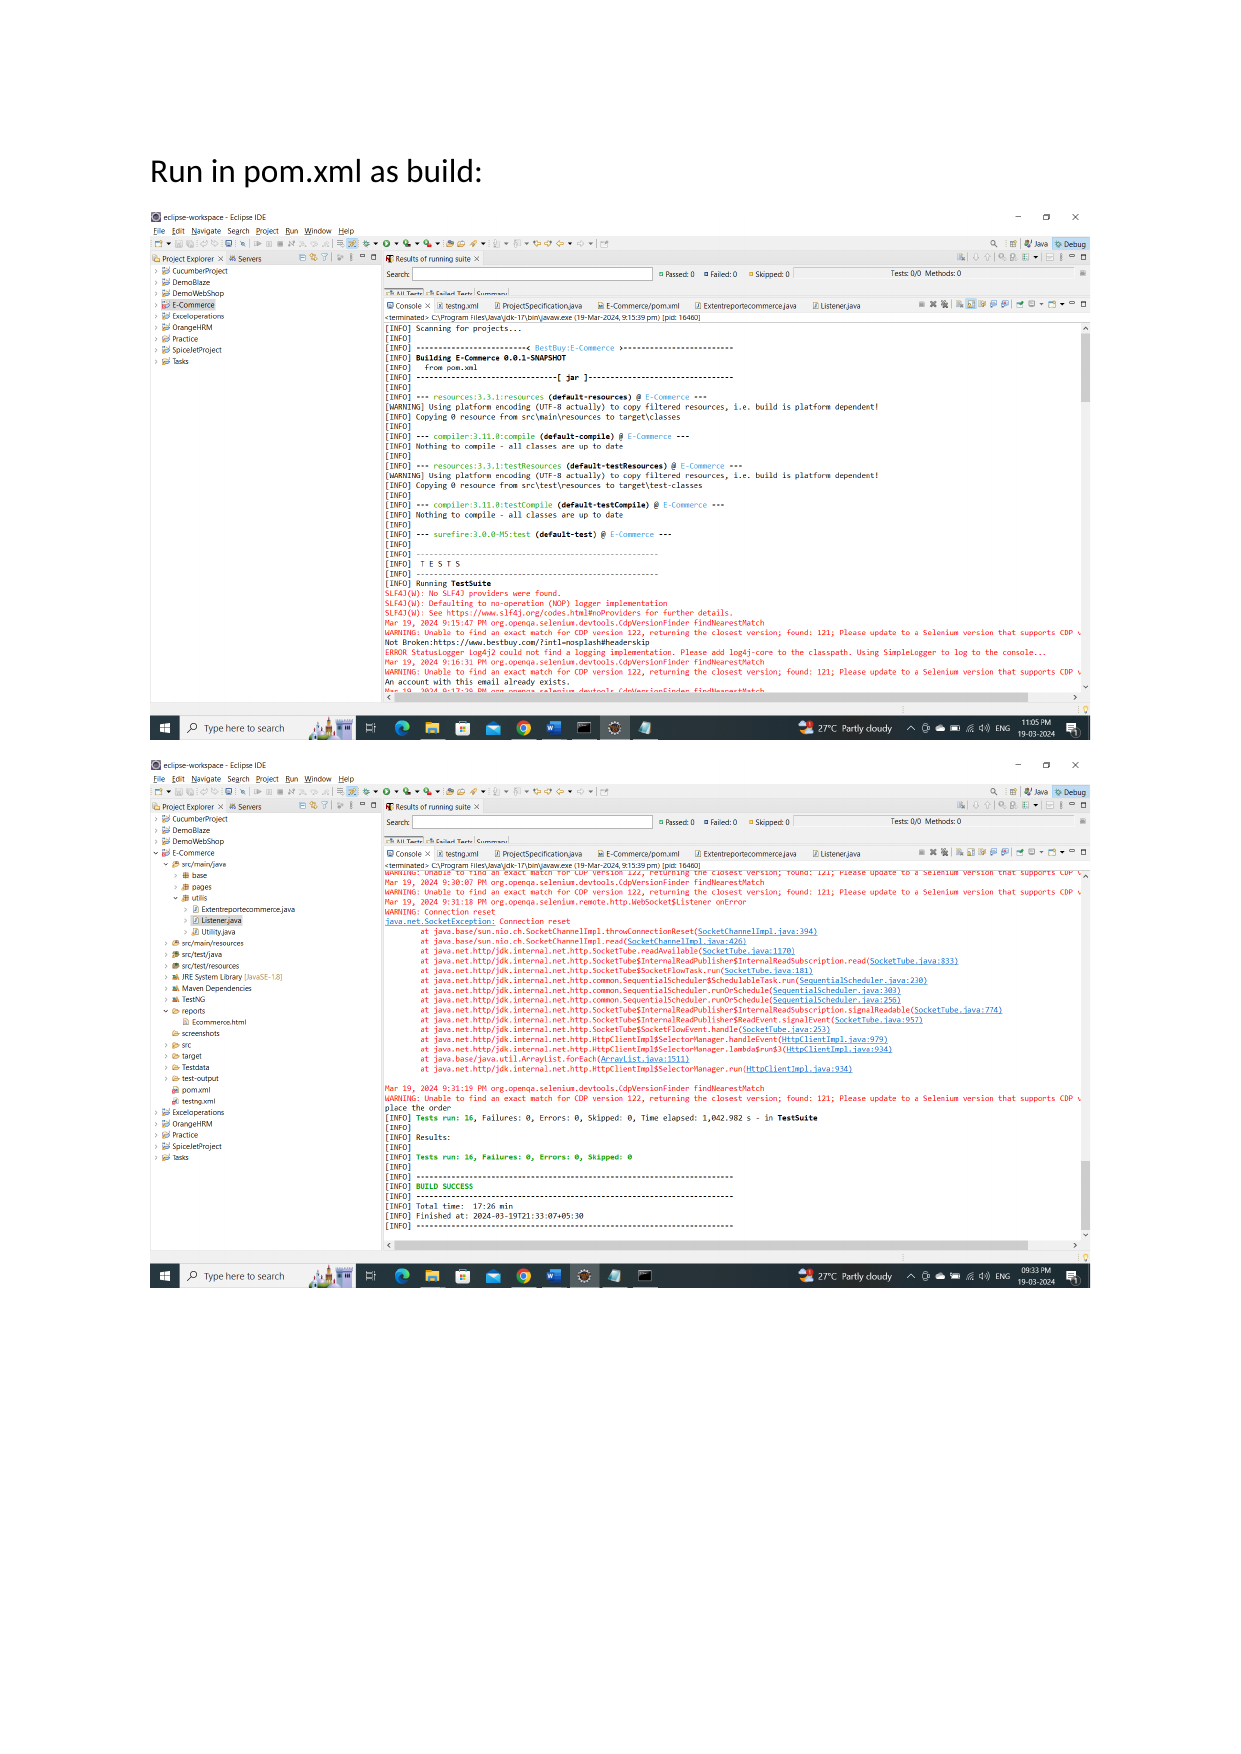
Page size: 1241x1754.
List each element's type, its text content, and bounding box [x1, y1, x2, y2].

picture [150, 758, 1091, 1288]
text Run in pom.xml as build: [150, 150, 1090, 191]
picture [150, 210, 1091, 740]
